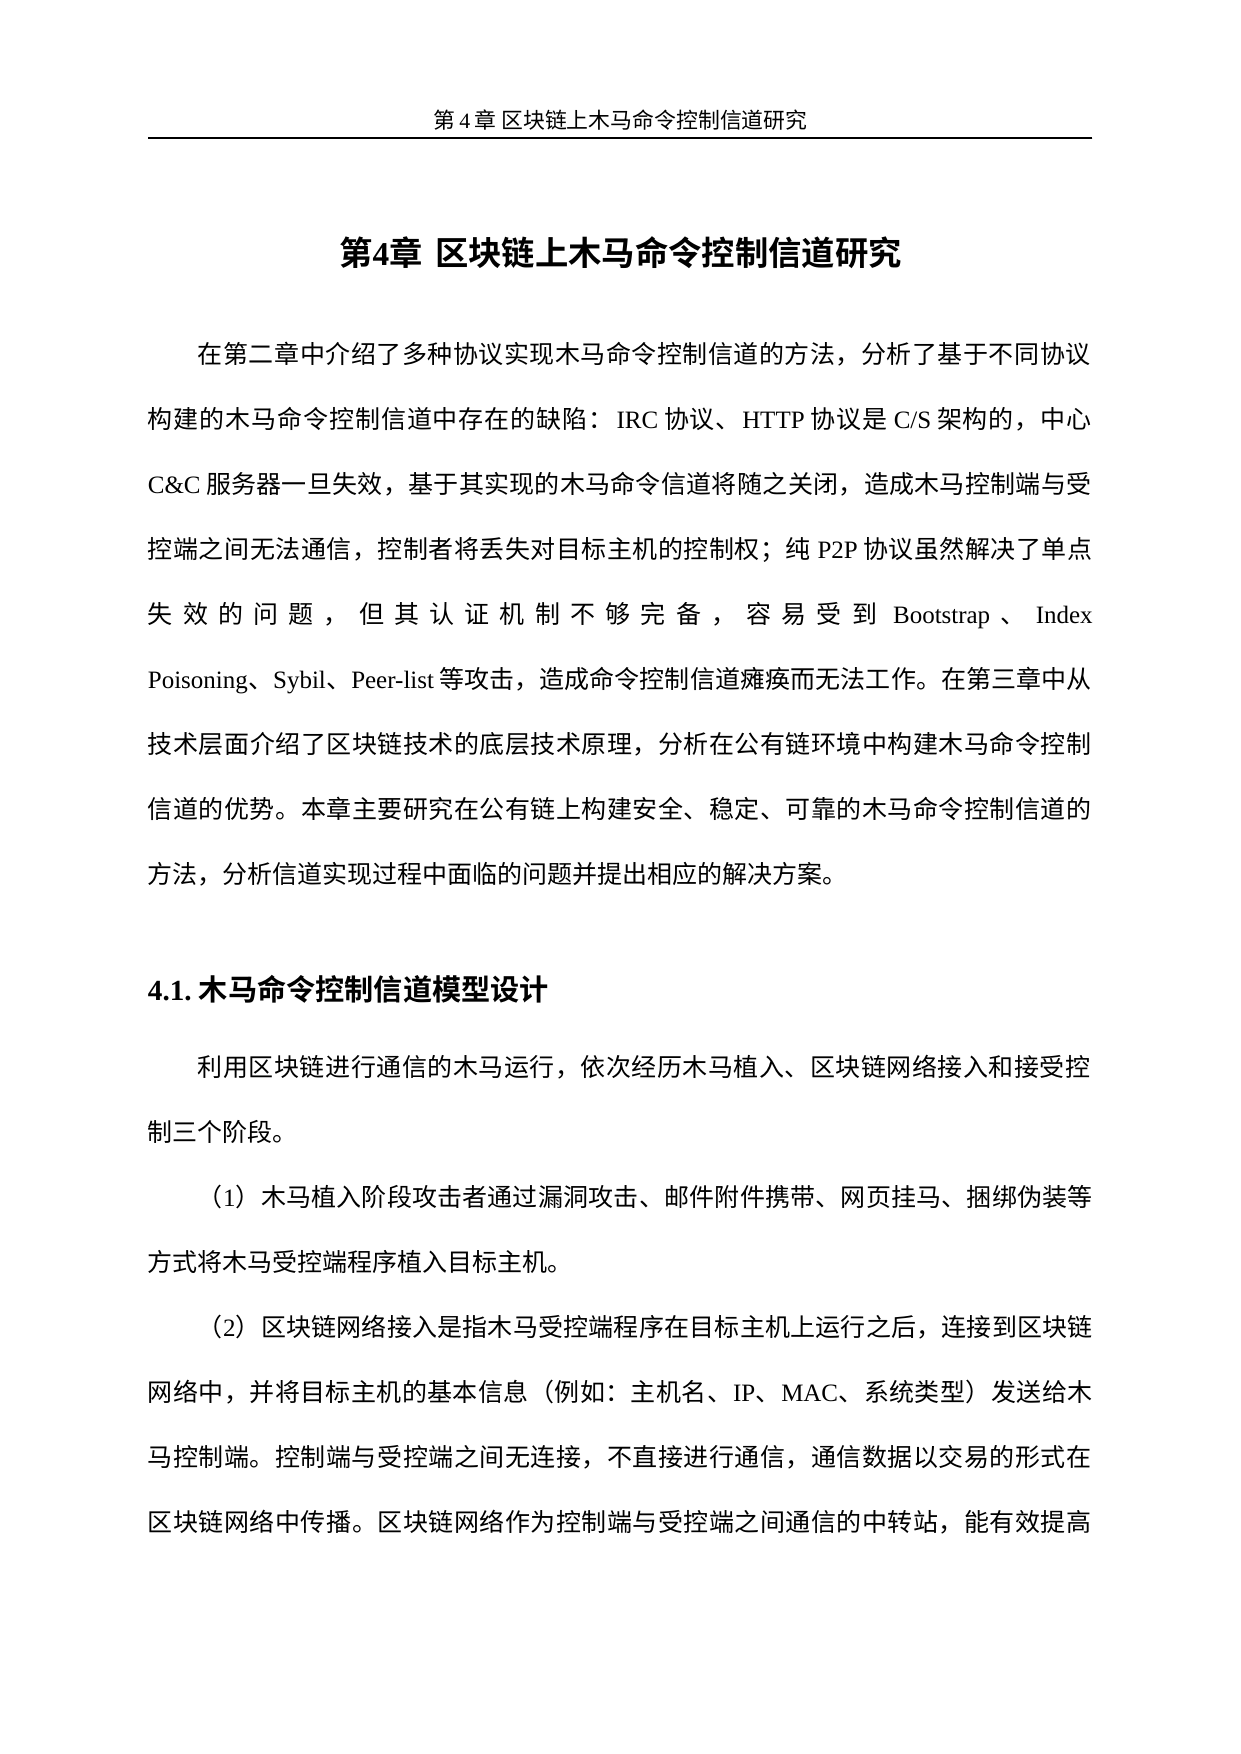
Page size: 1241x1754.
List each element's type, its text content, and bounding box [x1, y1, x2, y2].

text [148, 1293, 1092, 1553]
subtitle 区块链上木马命令控制信道研究 [148, 218, 1092, 283]
text （1）木马植入阶段攻击者通过漏洞攻击、邮件附件携带、网页挂马、捆绑伪装等方式将木马受控端程序植入目标主机。 [148, 1163, 1092, 1293]
subtitle 木马命令控制信道模型设计 [148, 956, 1092, 1021]
text 在第二章中介绍了多种协议实现木马命令控制信道的方法，分析了基于不同协议构建的木马命令控制信道中存在的缺陷：IRC协议、HTTP协议是C/S架构的，中心C&C服务器一旦失效，基于其实现的木马命令信道将随之关闭，造成木马控制端与受控端之间无法通信，控制者将丢失对目标主机的控制权；纯P2P协议虽然解决了单点失效的问题，但其认证机制不够完备，容易受到Bootstrap、Index Poisoning、Sybil、Peer-list等攻击，造成命令控制信道瘫痪而无法工作。在第三章中从技术层面介绍了区块链技术的底层技术原理，分析在公有链环境中构建木马命令控制信道的优势。本章主要研究在公有链上构建安全、稳定、可靠的木马命令控制信道的方法，分析信道实现过程中面临的问题并提出相应的解决方案。 [148, 321, 1092, 906]
text 利用区块链进行通信的木马运行，依次经历木马植入、区块链网络接入和接受控制三个阶段。 [148, 1033, 1092, 1163]
